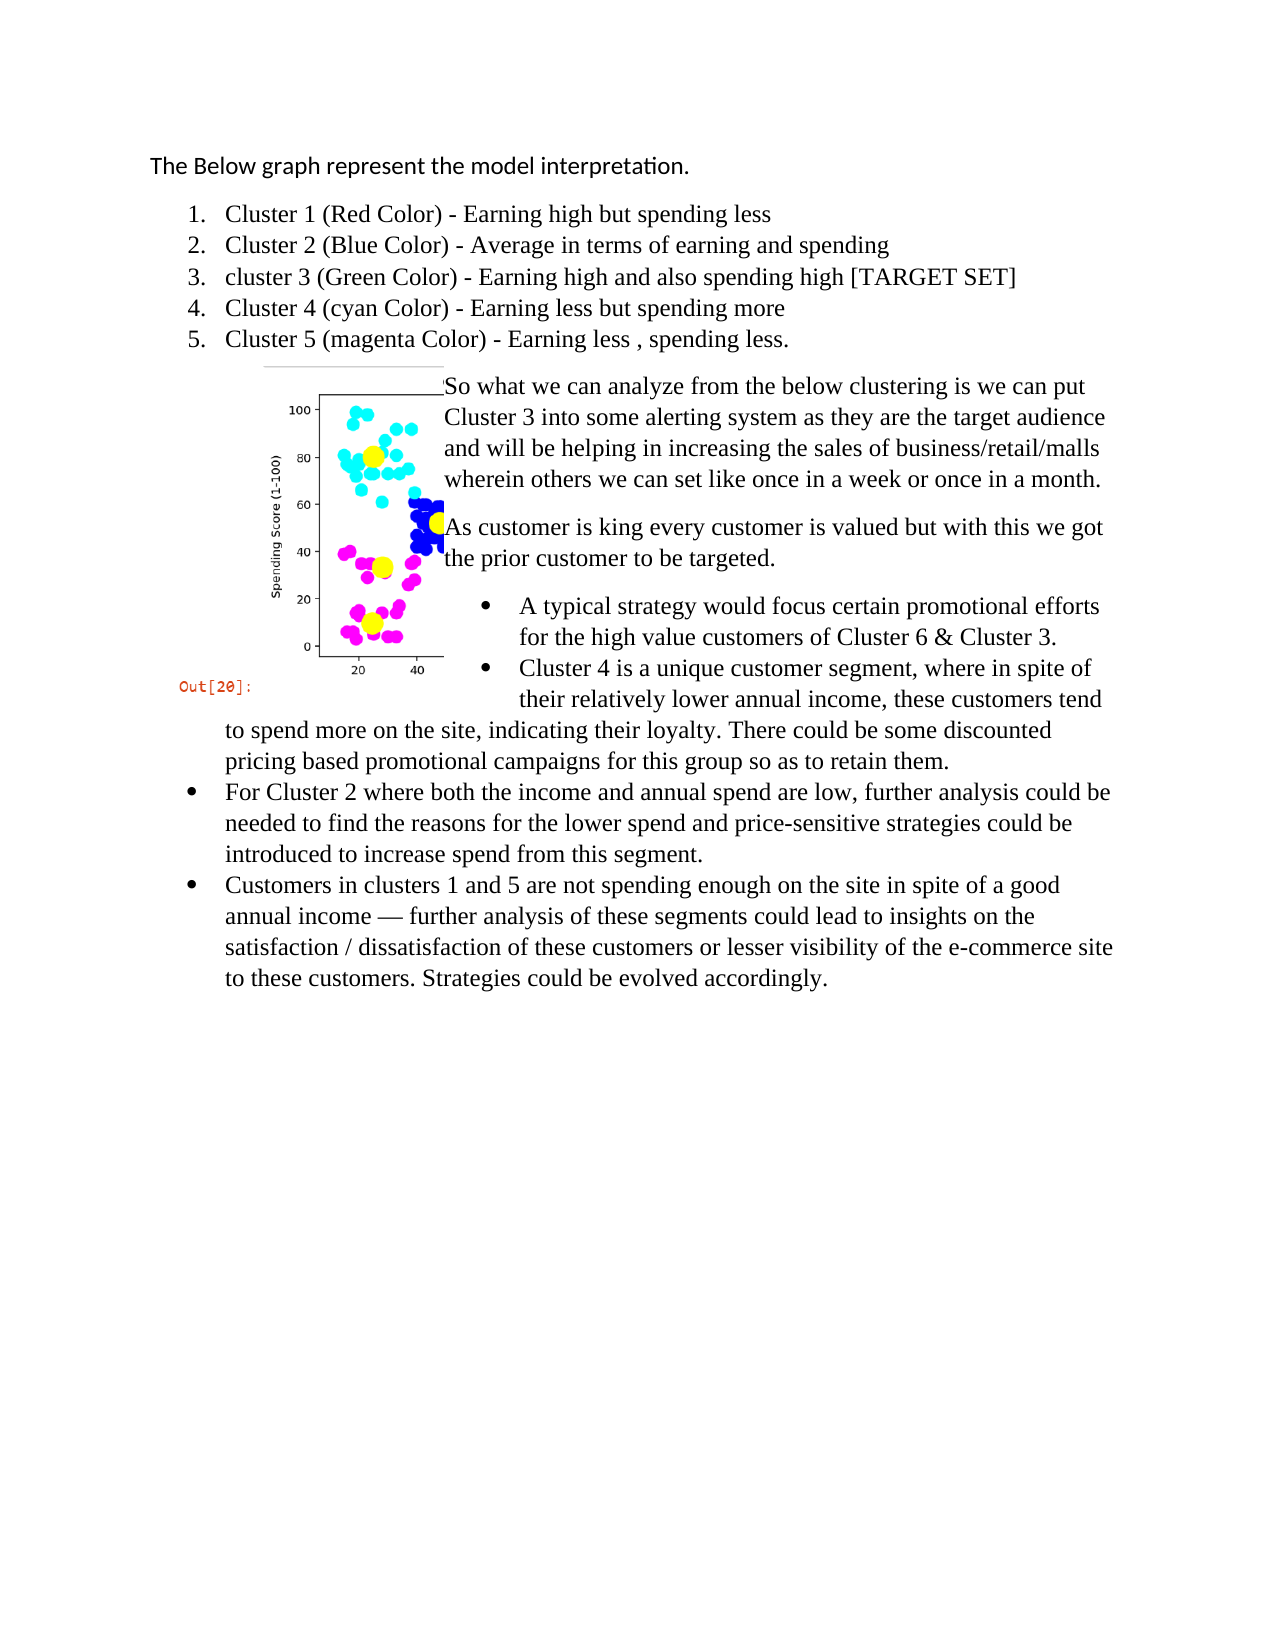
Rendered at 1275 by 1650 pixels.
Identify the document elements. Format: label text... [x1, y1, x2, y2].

text As customer is king every customer is valued but with this we got the prior customer to be targeted. [443, 512, 1125, 572]
list A typical strategy would focus certain promotional efforts for the high value customers of Cluster 6 & Cluster 3. [443, 591, 1125, 651]
list For Cluster 2 where both the income and annual spend are low, further analysis could be needed to find the reasons for the lower spend and price-sensitive strategies could be introduced to increase spend from this segment. [187, 777, 1125, 868]
list Cluster 5 (magenta Color) - Earning less , spending less. [187, 324, 1125, 352]
list Cluster 1 (Red Color) - Earning high but spending less [187, 199, 1125, 228]
picture [150, 366, 443, 703]
list Customers in clusters 1 and 5 are not spending enough on the site in spite of a good annual income — further analysis of these segments could lead to insights on the satisfaction / dissatisfaction of these customers or lesser visibility of the e-commerce site to these customers. Strategies could be evolved accordingly. [187, 870, 1125, 992]
list cluster 3 (Green Color) - Earning high and also spending high [TARGET SET] [187, 262, 1125, 290]
list Cluster 2 (Blue Color) - Average in terms of earning and spending [187, 231, 1125, 259]
list Cluster 4 (cyan Color) - Earning less but spending more [187, 293, 1125, 321]
text So what we can analyze from the below clustering is we can put Cluster 3 into some alerting system as they are the target audience and will be helping in increasing the sales of business/retail/malls wherein others we can set like once in a week or once in a month. [443, 371, 1125, 493]
text The Below graph represent the model interpretation. [150, 150, 1125, 181]
list Cluster 4 is a unique customer segment, where in spite of their relatively lower annual income, these customers tend to spend more on the site, indicating their loyalty. There could be some discounted pricing based promotional campaigns for this group so as to retain them. [187, 653, 1125, 775]
